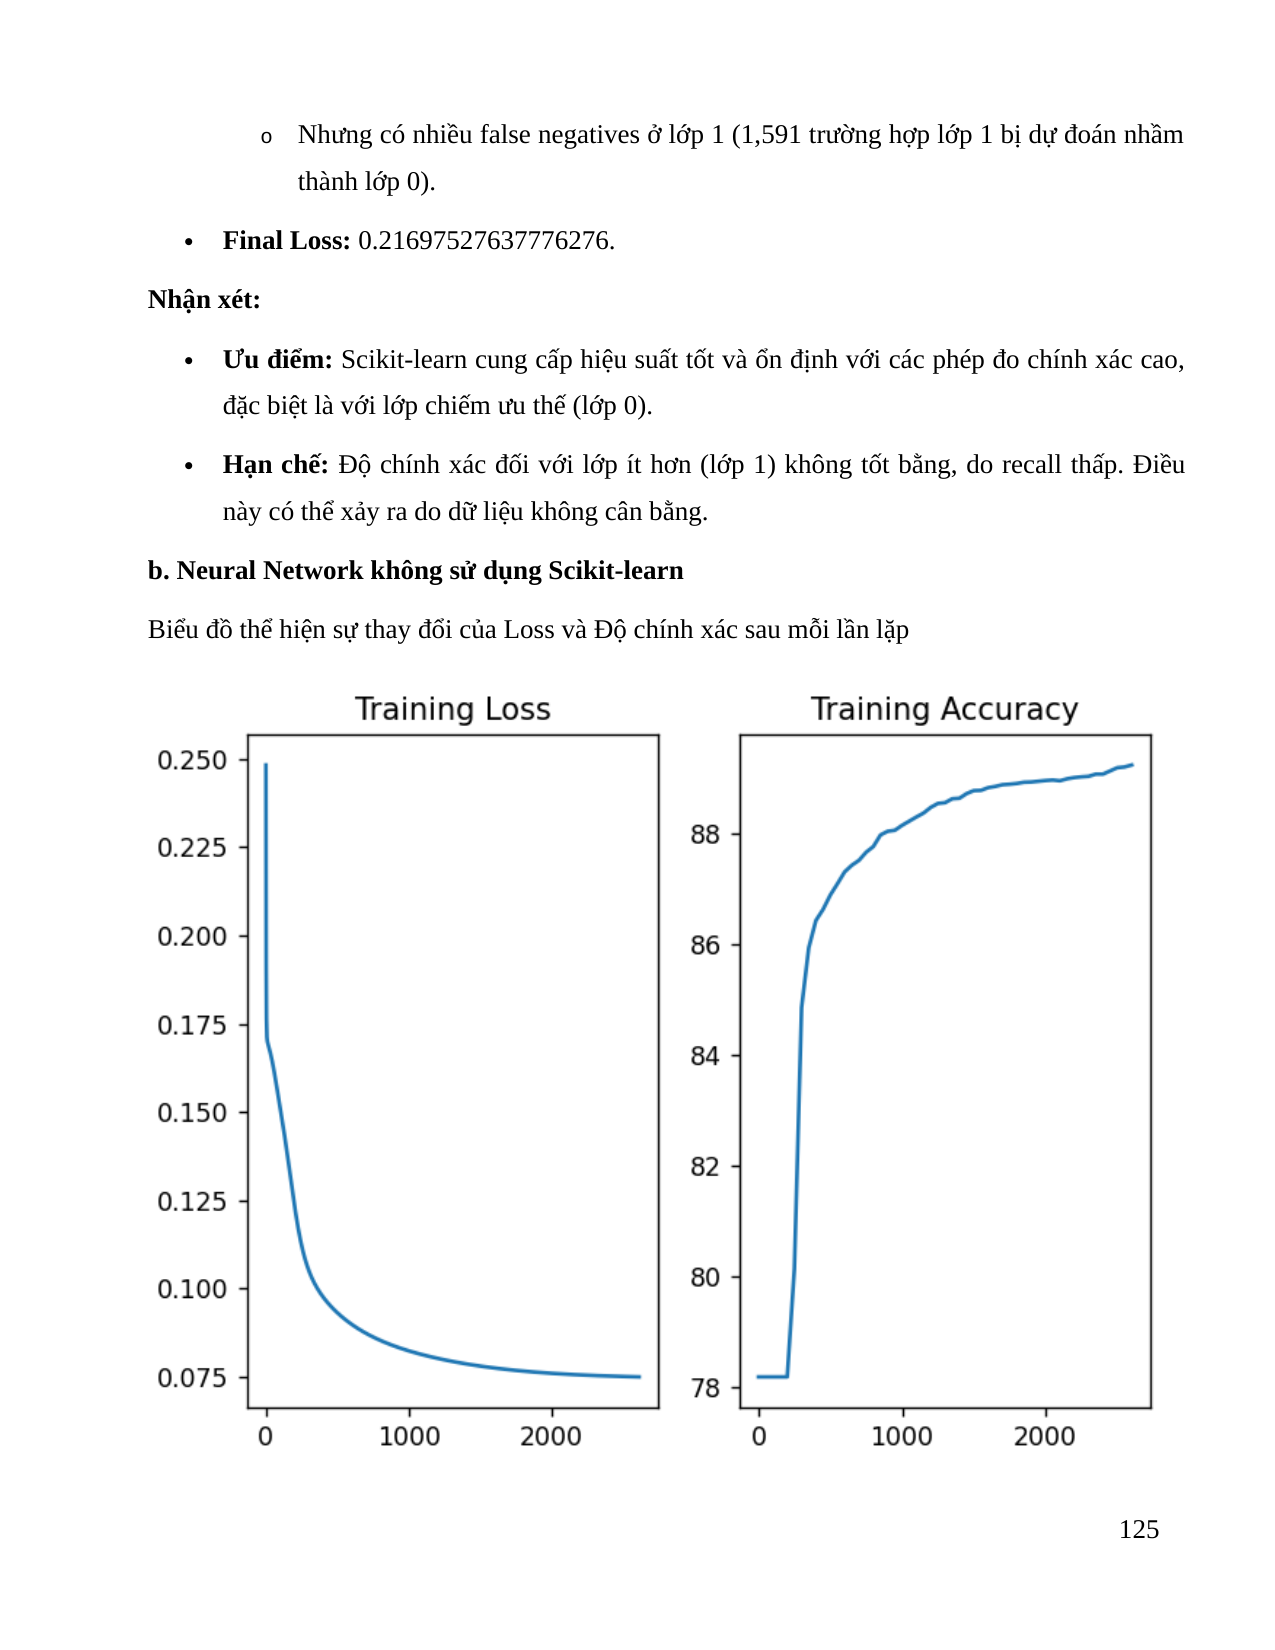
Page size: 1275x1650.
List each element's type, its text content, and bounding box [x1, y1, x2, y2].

text Nhận xét: [148, 283, 1186, 315]
text Biểu đồ thể hiện sự thay đổi của Loss và Độ chính xác sau mỗi lần lặp [148, 613, 1186, 645]
picture [147, 672, 1187, 1466]
list Final Loss: 0.21697527637776276. [185, 224, 1186, 256]
list Ưu điểm: Scikit-learn cung cấp hiệu suất tốt và ổn định với các phép đo chính xác cao, đặc biệt là với lớp chiếm ưu thế (lớp 0). [185, 343, 1186, 421]
list Nhưng có nhiều false negatives ở lớp 1 (1,591 trường hợp lớp 1 bị dự đoán nhầm thành lớp 0). [260, 118, 1186, 196]
text b. Neural Network không sử dụng Scikit-learn [148, 554, 1186, 586]
list Hạn chế: Độ chính xác đối với lớp ít hơn (lớp 1) không tốt bằng, do recall thấp. Điều này có thể xảy ra do dữ liệu không cân bằng. [185, 448, 1186, 526]
